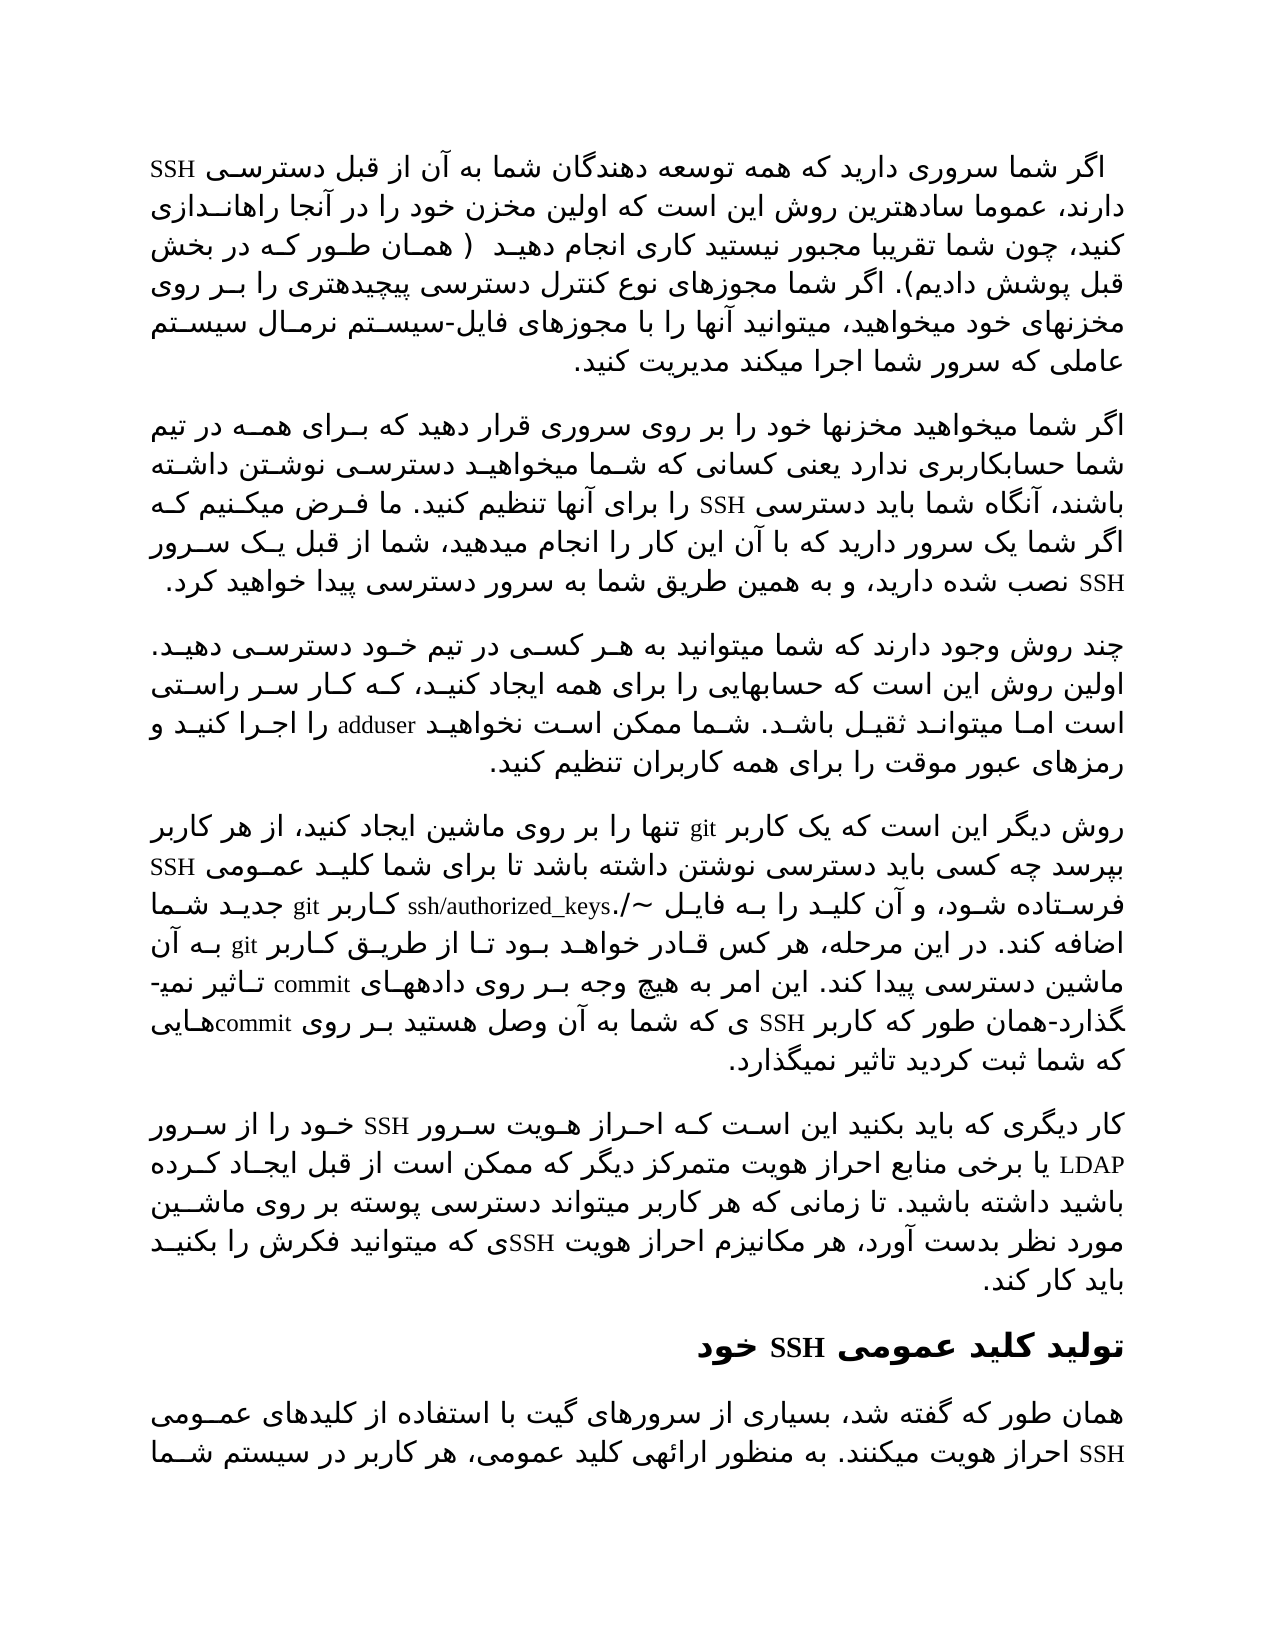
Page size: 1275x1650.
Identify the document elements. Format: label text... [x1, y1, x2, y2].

text کار دیگری که باید بکنید این است که احراز هویت سرور SSH خود را از سرور LDAP یا برخی منابع احراز هویت متمرکز دیگر که ممکن است از قبل ایجاد کرده باشید داشته باشید. تا زمانی که هر کاربر میتواند دسترسی پوسته بر روی ماشین مورد نظر بدست آورد، هر مکانیزم احراز هویت SSHی که میتوانید فکرش را بکنید باید کار کند. [150, 1107, 1125, 1297]
text تولید کلید عمومی SSH خود [150, 1327, 1125, 1366]
text اگر شما میخواهید مخزنها خود را بر روی سروری قرار دهید که برای همه در تیم شما حسابکاربری ندارد یعنی کسانی که شما میخواهید دسترسی نوشتن داشته باشند، آنگاه شما باید دسترسی SSH را برای آنها تنظیم کنید. ما فرض میکنیم که اگر شما یک سرور دارید که با آن این کار را انجام میدهید، شما از قبل یک سرور SSH نصب شده دارید، و به همین طریق شما به سرور دسترسی پیدا خواهید کرد. [150, 409, 1125, 598]
text چند روش وجود دارند که شما میتوانید به هر کسی در تیم خود دسترسی دهید. اولین روش این است که حسابهایی را برای همه ایجاد کنید، که کار سر راستی است اما میتواند ثقیل باشد. شما ممکن است نخواهید adduser را اجرا کنید و رمزهای عبور موقت را برای همه کاربران تنظیم کنید. [150, 628, 1125, 779]
text روش دیگر این است که یک کاربر git تنها را بر روی ماشین ایجاد کنید، از هر کاربر بپرسد چه کسی باید دسترسی نوشتن داشته باشد تا برای شما کلید عمومی SSH فرستاده شود، و آن کلید را به فایل ~/.ssh/authorized_keys کاربر git جدید شما اضافه کند. در این مرحله، هر کس قادر خواهد بود تا از طریق کاربر git به آن ماشین دسترسی پیدا کند. این امر به هیچ وجه بر روی دادههای commit تاثیر نمیگذارد-همان طور که کاربر SSH ی که شما به آن وصل هستید بر روی commitهایی که شما ثبت کردید تاثیر نمیگذارد. [150, 809, 1125, 1077]
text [150, 1396, 1125, 1469]
text اگر شما سروری دارید که همه توسعه دهندگان شما به آن از قبل دسترسی SSH دارند، عموما سادهترین روش این است که اولین مخزن خود را در آنجا راهاندازی کنید، چون شما تقریبا مجبور نیستید کاری انجام دهید ( همان طور که در بخش قبل پوشش دادیم). اگر شما مجوزهای نوع کنترل دسترسی پیچیدهتری را بر روی مخزنهای خود میخواهید، میتوانید آنها را با مجوزهای فایل-سیستم نرمال سیستم عاملی که سرور شما اجرا میکند مدیریت کنید. [150, 150, 1125, 379]
